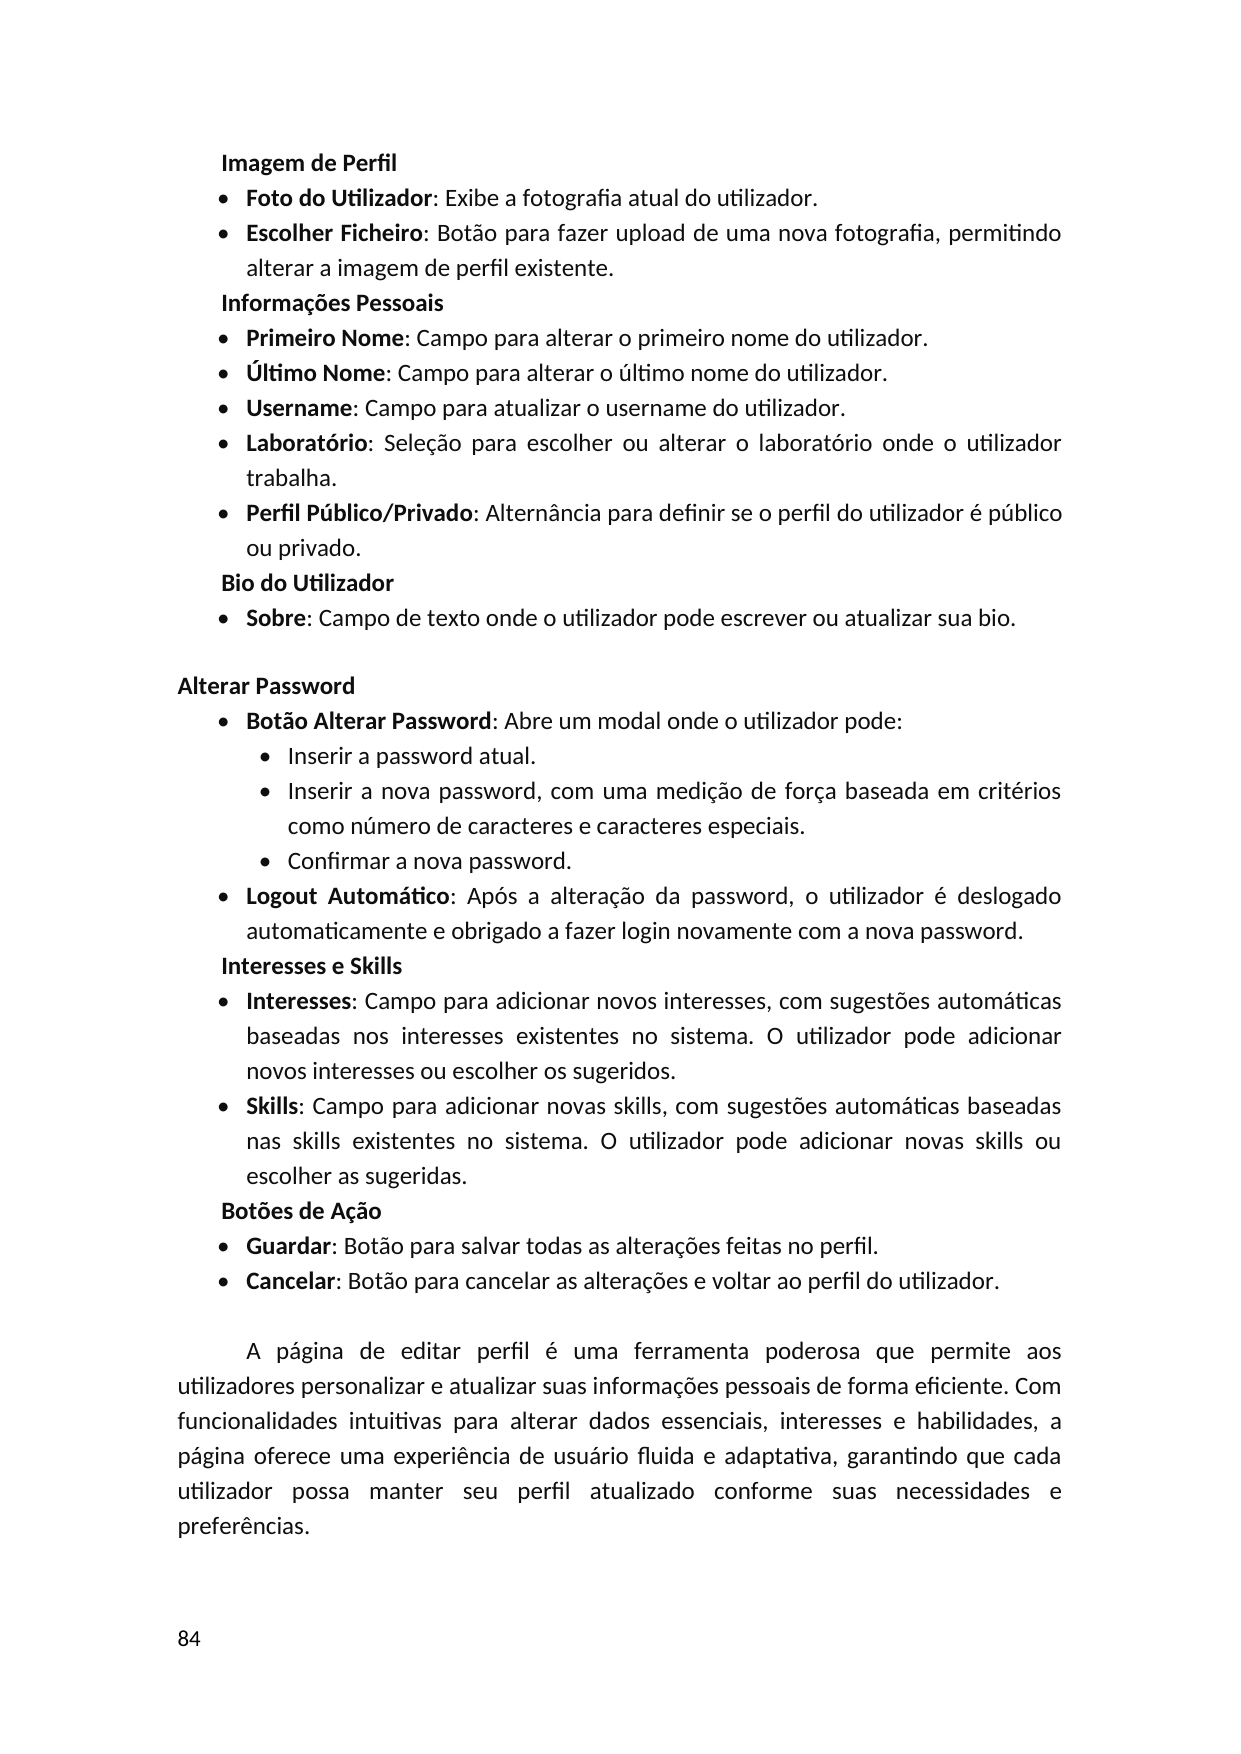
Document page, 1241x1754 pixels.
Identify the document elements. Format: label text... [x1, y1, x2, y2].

text • Botão Alterar Password: Abre um modal onde o utilizador pode: [177, 705, 1063, 736]
text Interesses e Skills [177, 950, 1063, 981]
text • Escolher Ficheiro: Botão para fazer upload de uma nova fotografia, permitindo alterar a imagem de perfil existente. [177, 218, 1063, 283]
text • Skills: Campo para adicionar novas skills, com sugestões automáticas baseadas nas skills existentes no sistema. O utilizador pode adicionar novas skills ou escolher as sugeridas. [177, 1090, 1063, 1191]
text • Laboratório: Seleção para escolher ou alterar o laboratório onde o utilizador trabalha. [177, 428, 1063, 493]
text Imagem de Perfil [177, 148, 1063, 178]
text • Logout Automático: Após a alteração da password, o utilizador é deslogado automaticamente e obrigado a fazer login novamente com a nova password. [177, 880, 1063, 946]
text A página de editar perfil é uma ferramenta poderosa que permite aos utilizadores personalizar e atualizar suas informações pessoais de forma eficiente. Com funcionalidades intuitivas para alterar dados essenciais, interesses e habilidades, a página oferece uma experiência de usuário fluida e adaptativa, garantindo que cada utilizador possa manter seu perfil atualizado conforme suas necessidades e preferências. [177, 1335, 1063, 1541]
text • Último Nome: Campo para alterar o último nome do utilizador. [177, 358, 1063, 388]
text • Confirmar a nova password. [177, 845, 1063, 876]
text Alterar Password [177, 670, 1063, 701]
text Informações Pessoais [177, 288, 1063, 318]
text • Cancelar: Botão para cancelar as alterações e voltar ao perfil do utilizador. [177, 1265, 1063, 1296]
text • Sobre: Campo de texto onde o utilizador pode escrever ou atualizar sua bio. [177, 603, 1063, 633]
text • Primeiro Nome: Campo para alterar o primeiro nome do utilizador. [177, 323, 1063, 353]
text Botões de Ação [177, 1195, 1063, 1226]
text Bio do Utilizador [177, 568, 1063, 598]
text • Perfil Público/Privado: Alternância para definir se o perfil do utilizador é público ou privado. [177, 498, 1063, 563]
text • Foto do Utilizador: Exibe a fotografia atual do utilizador. [177, 183, 1063, 213]
text • Username: Campo para atualizar o username do utilizador. [177, 393, 1063, 423]
text • Interesses: Campo para adicionar novos interesses, com sugestões automáticas baseadas nos interesses existentes no sistema. O utilizador pode adicionar novos interesses ou escolher os sugeridos. [177, 985, 1063, 1086]
text • Inserir a password atual. [177, 740, 1063, 771]
text • Inserir a nova password, com uma medição de força baseada em critérios como número de caracteres e caracteres especiais. [177, 775, 1063, 841]
text • Guardar: Botão para salvar todas as alterações feitas no perfil. [177, 1230, 1063, 1261]
